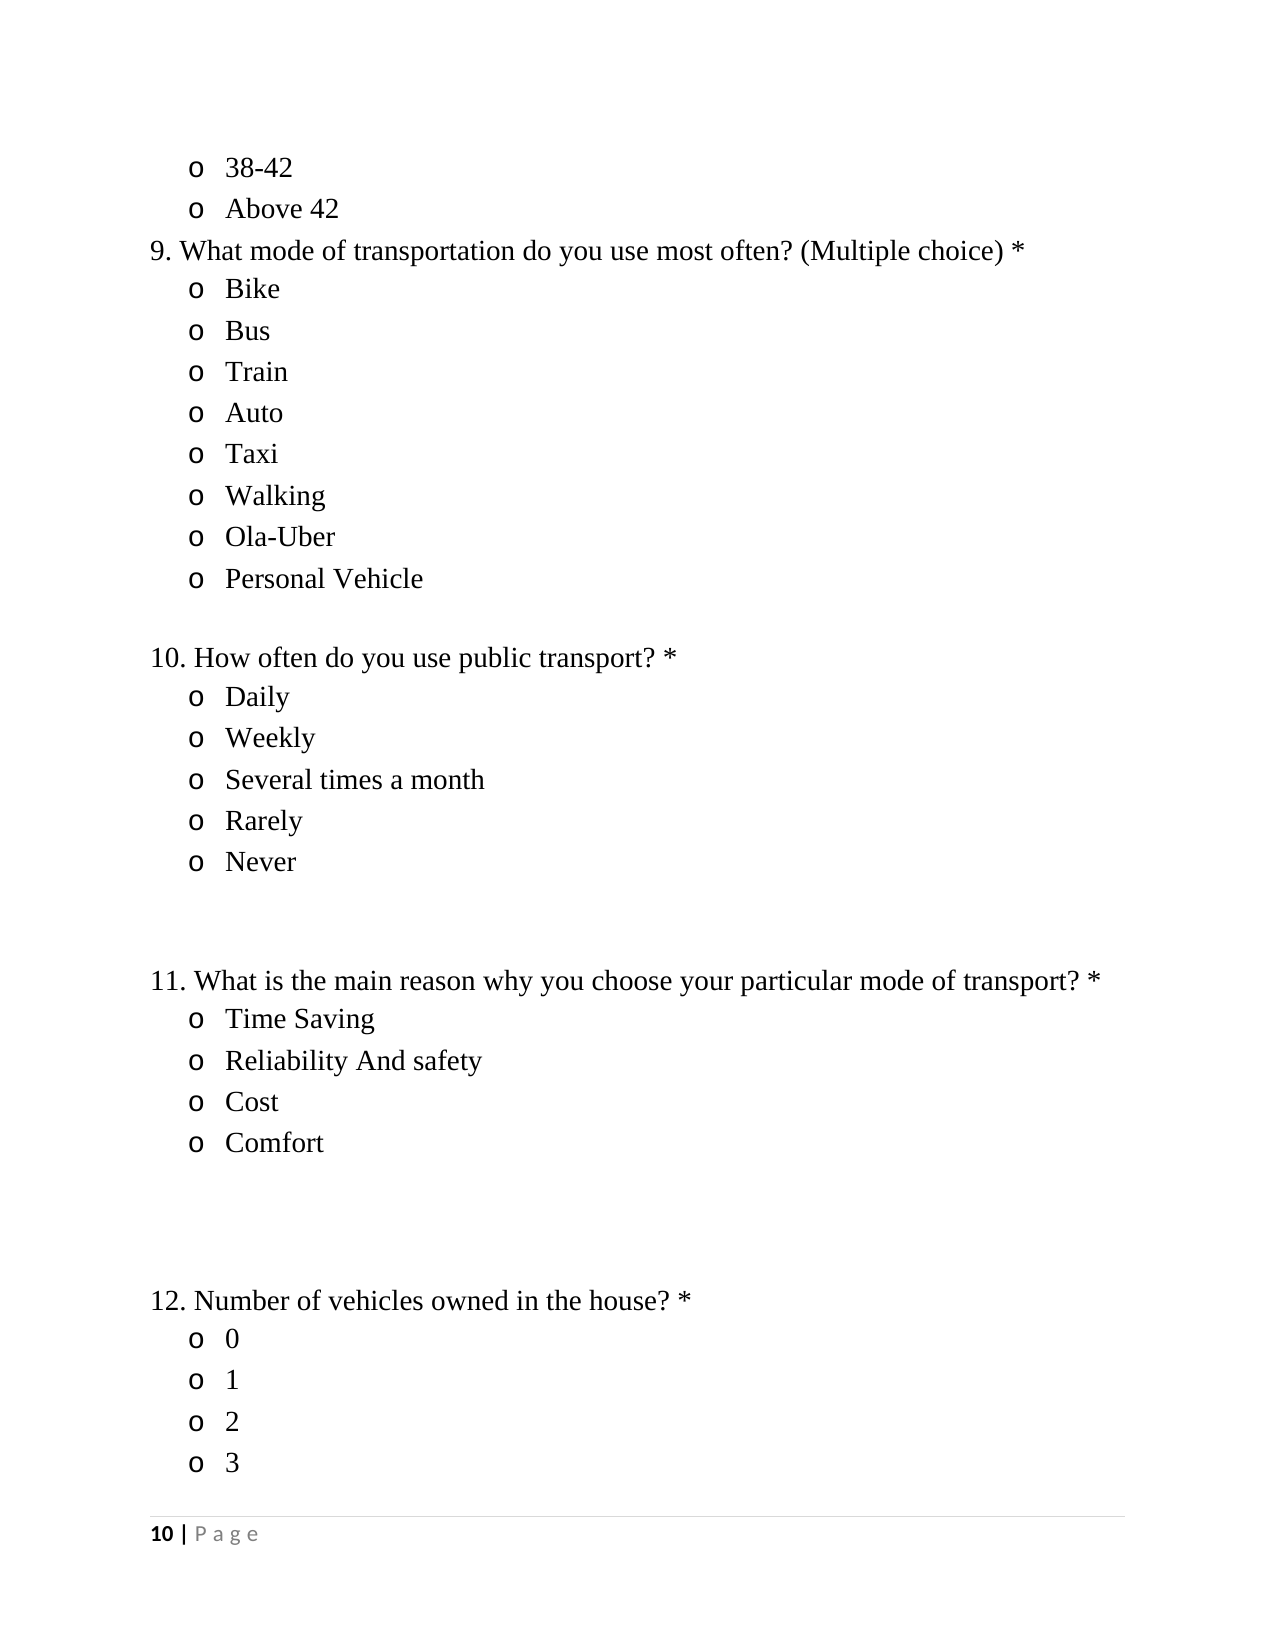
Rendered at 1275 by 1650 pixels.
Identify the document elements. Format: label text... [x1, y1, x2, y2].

list Daily [187, 679, 1125, 715]
text 9. What mode of transportation do you use most often? (Multiple choice) * [150, 233, 1125, 266]
list 38-42 [187, 150, 1125, 186]
list Comfort [187, 1126, 1125, 1162]
list Weekly [187, 721, 1125, 757]
list Bus [187, 313, 1125, 349]
list Taxi [187, 437, 1125, 473]
list Several times a month [187, 762, 1125, 798]
list 3 [187, 1445, 1125, 1481]
list Ola-Uber [187, 519, 1125, 555]
list 2 [187, 1404, 1125, 1440]
list Walking [187, 478, 1125, 514]
list Never [187, 844, 1125, 881]
text 11. What is the main reason why you choose your particular mode of transport? * [150, 963, 1125, 997]
list Rarely [187, 803, 1125, 839]
list Cost [187, 1084, 1125, 1120]
text 10. How often do you use public transport? * [150, 641, 1125, 674]
list Auto [187, 395, 1125, 431]
list Reliability And safety [187, 1043, 1125, 1079]
list 0 [187, 1321, 1125, 1357]
list 1 [187, 1362, 1125, 1398]
list Time Saving [187, 1002, 1125, 1038]
list Personal Vehicle [187, 561, 1125, 597]
text 12. Number of vehicles owned in the house? * [150, 1283, 1125, 1316]
list Train [187, 354, 1125, 390]
list Above 42 [187, 191, 1125, 227]
list Bike [187, 271, 1125, 307]
